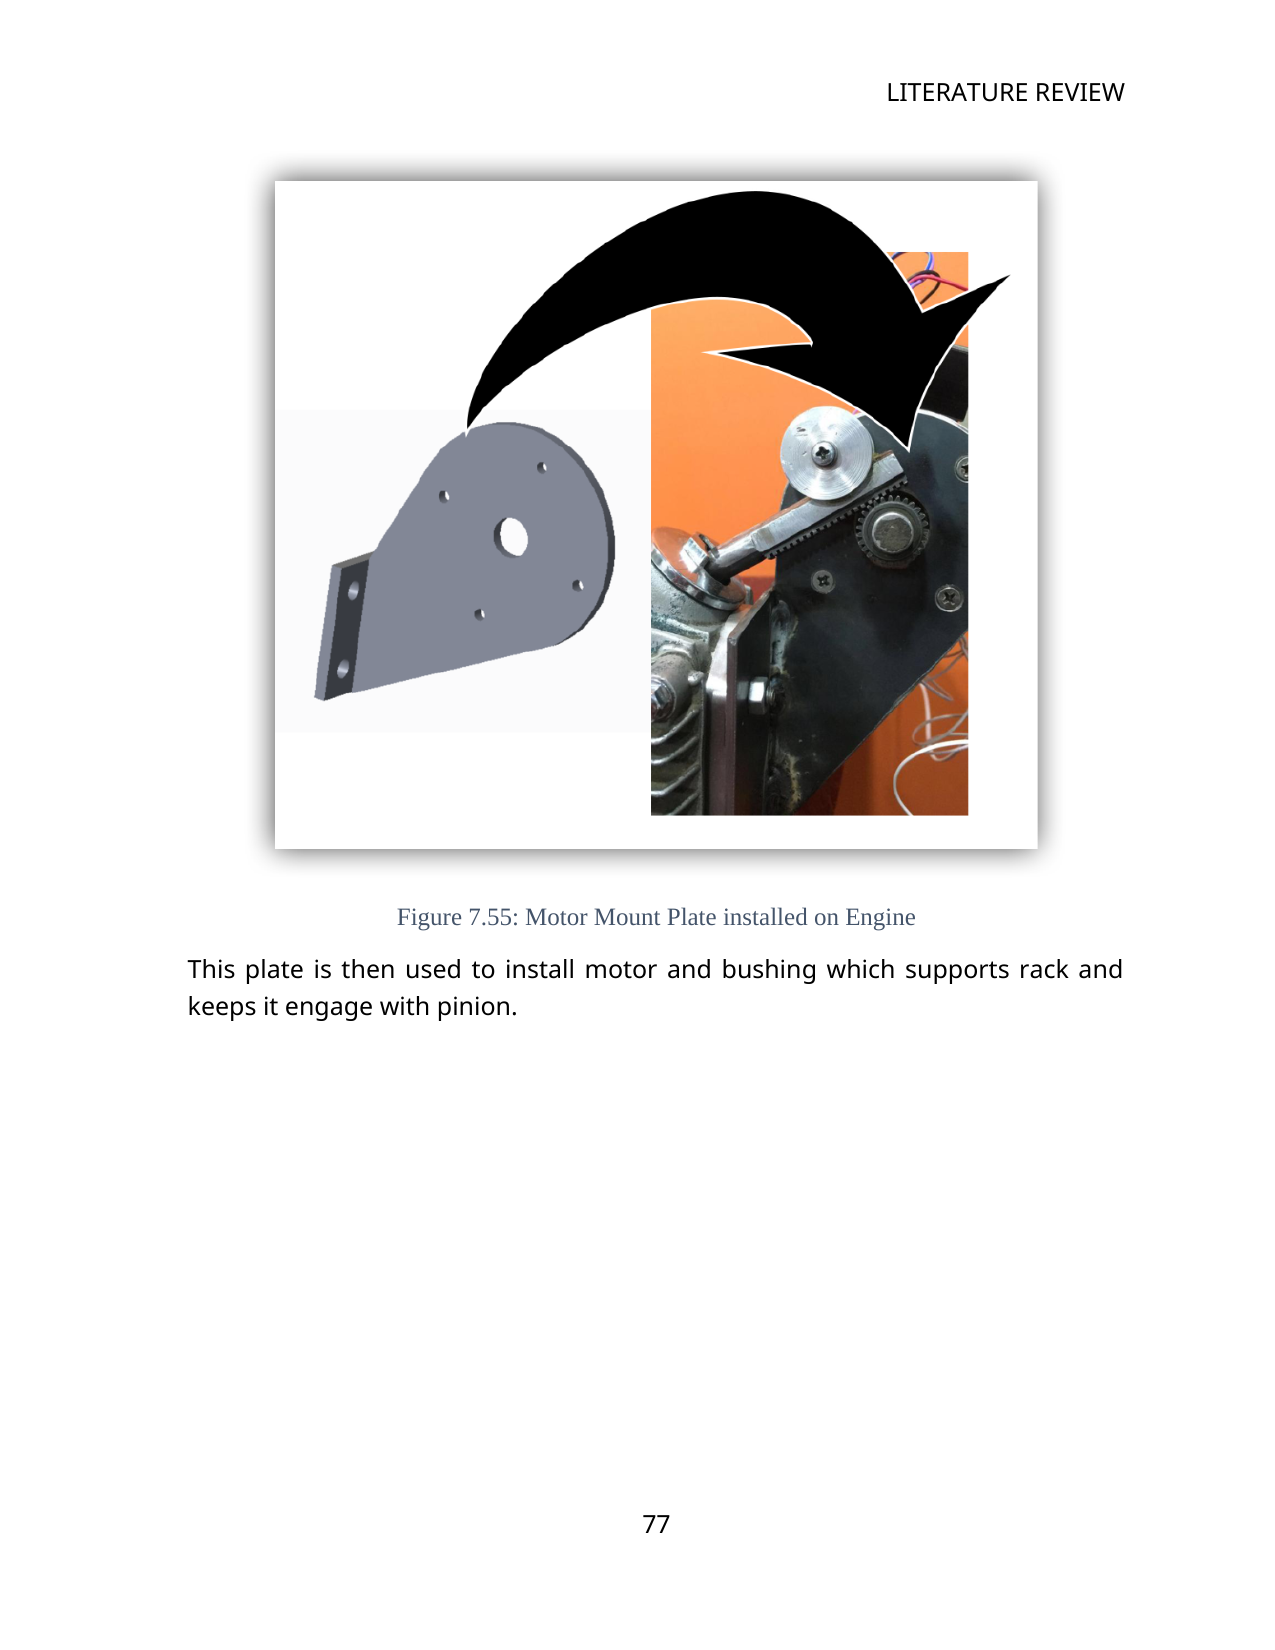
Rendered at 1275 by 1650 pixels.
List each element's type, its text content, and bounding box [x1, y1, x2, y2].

text This plate is then used to install motor and bushing which supports rack and keeps it engage with pinion. [187, 952, 1125, 1023]
picture [275, 181, 1038, 849]
